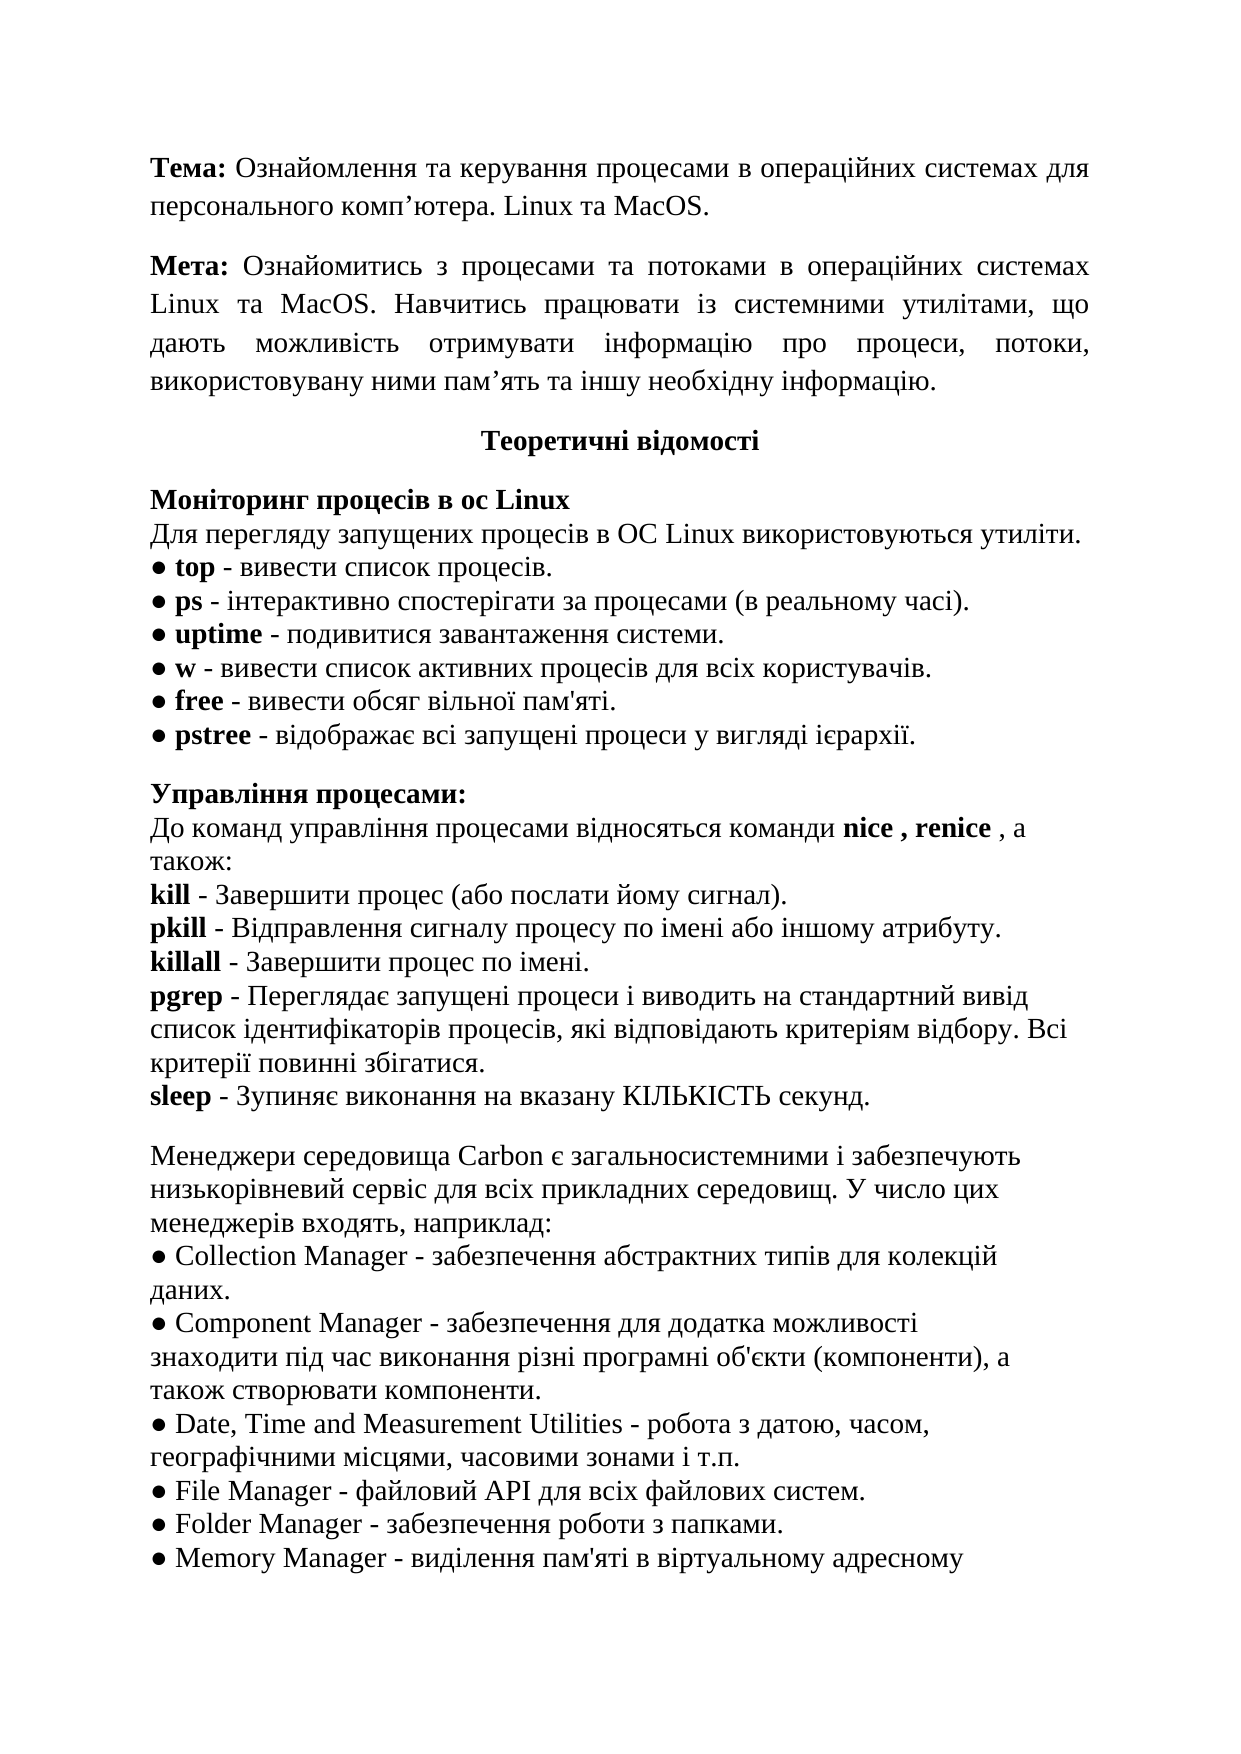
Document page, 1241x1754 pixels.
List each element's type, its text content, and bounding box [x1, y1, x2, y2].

text ● Component Manager - забезпечення для додатка можливості [150, 1305, 1090, 1339]
text ● ps - інтерактивно спостерігати за процесами (в реальному часі). [150, 583, 1090, 616]
text ● Date, Time and Measurement Utilities - робота з датою, часом, [150, 1406, 1090, 1439]
text також створювати компоненти. [150, 1372, 1090, 1406]
text pgrep - Переглядає запущені процеси і виводить на стандартний вивід [150, 978, 1090, 1011]
text менеджерів входять, наприклад: [150, 1205, 1090, 1238]
text ● free - вивести обсяг вільної пам'яті. [150, 683, 1090, 717]
text Тема: Ознайомлення та керування процесами в операційних системах для персонального комп’ютера. Linux та MacOS. [150, 150, 1090, 222]
text географічними місцями, часовими зонами і т.п. [150, 1439, 1090, 1473]
text Управління процесами: [150, 776, 1090, 810]
text ● File Manager - файловий API для всіх файлових систем. [150, 1473, 1090, 1507]
text Теоретичні відомості [150, 423, 1090, 456]
text pkill - Відправлення сигналу процесу по імені або іншому атрибуту. [150, 911, 1090, 944]
text ● uptime - подивитися завантаження системи. [150, 616, 1090, 650]
text також: [150, 843, 1090, 877]
text низькорівневий сервіс для всіх прикладних середовищ. У число цих [150, 1171, 1090, 1205]
text критерії повинні збігатися. [150, 1045, 1090, 1078]
text ● w - вивести список активних процесів для всіх користувачів. [150, 650, 1090, 683]
text Мета: Ознайомитись з процесами та потоками в операційних системах Linux та MacOS. Навчитись працювати із системними утилітами, що дають можливість отримувати інформацію про процеси, потоки, використовувану ними пам’ять та іншу необхідну інформацію. [150, 248, 1090, 397]
text Для перегляду запущених процесів в ОС Linux використовуються утиліти. [150, 516, 1090, 549]
text ● Collection Manager - забезпечення абстрактних типів для колекцій [150, 1238, 1090, 1272]
text даних. [150, 1272, 1090, 1305]
text killall - Завершити процес по імені. [150, 944, 1090, 978]
text ● Folder Manager - забезпечення роботи з папками. [150, 1507, 1090, 1540]
text kill - Завершити процес (або послати йому сигнал). [150, 877, 1090, 911]
text sleep - Зупиняє виконання на вказану КІЛЬКІСТЬ секунд. [150, 1078, 1090, 1112]
text ● pstree - відображає всі запущені процеси у вигляді ієрархії. [150, 717, 1090, 751]
text ● top - вивести список процесів. [150, 549, 1090, 583]
text знаходити під час виконання різні програмні об'єкти (компоненти), а [150, 1339, 1090, 1372]
text До команд управління процесами відносяться команди nice , renice , а [150, 810, 1090, 843]
text Моніторинг процесів в ос Linux [150, 482, 1090, 516]
text Менеджери середовища Carbon є загальносистемними і забезпечують [150, 1138, 1090, 1171]
text список ідентифікаторів процесів, які відповідають критеріям відбору. Всі [150, 1011, 1090, 1045]
text ● Memory Manager - виділення пам'яті в віртуальному адресному [150, 1540, 1090, 1574]
